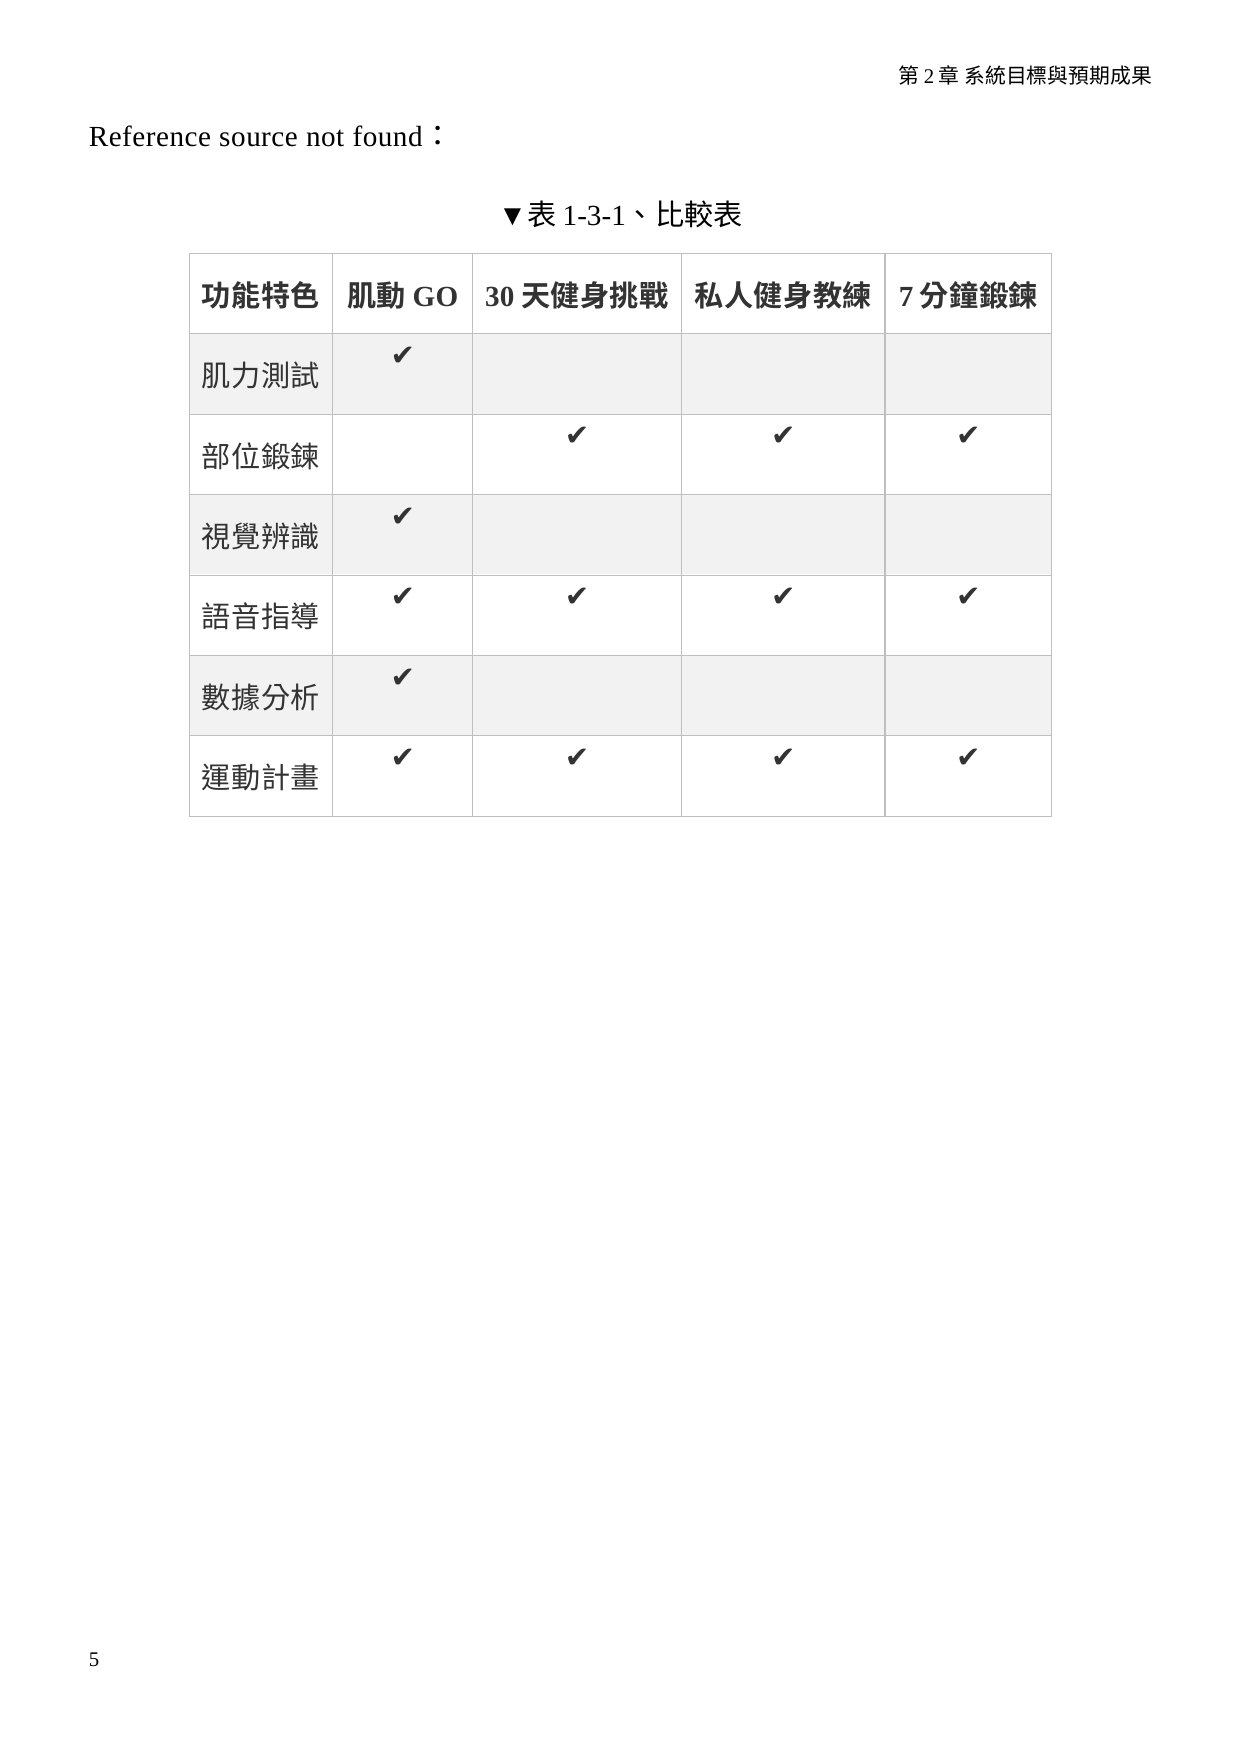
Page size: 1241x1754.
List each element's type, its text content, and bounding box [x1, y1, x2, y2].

table_cell [473, 334, 681, 414]
table_cell 部位鍛鍊 [190, 415, 332, 494]
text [89, 94, 1152, 173]
table_cell 視覺辨識 [190, 495, 332, 574]
table_cell 運動計畫 [190, 736, 332, 816]
table_cell [473, 495, 681, 574]
table_cell ✔ [473, 415, 681, 494]
table_cell ✔ [473, 736, 681, 816]
table_cell ✔ [886, 736, 1051, 816]
table_cell 數據分析 [190, 656, 332, 735]
table_cell ✔ [333, 576, 472, 655]
table_cell [886, 656, 1051, 735]
table_cell ✔ [473, 576, 681, 655]
table_cell ✔ [333, 656, 472, 735]
table_cell [333, 415, 472, 494]
table_cell ✔ [886, 576, 1051, 655]
table_cell 語音指導 [190, 576, 332, 655]
table_cell 肌力測試 [190, 334, 332, 414]
table_cell [682, 495, 884, 574]
table_cell ✔ [886, 415, 1051, 494]
table_header 7分鐘鍛鍊 [886, 254, 1051, 333]
table_cell ✔ [333, 495, 472, 574]
table_cell [682, 656, 884, 735]
table_cell [473, 656, 681, 735]
table_cell ✔ [682, 415, 884, 494]
table_cell [682, 334, 884, 414]
table_cell [886, 334, 1051, 414]
table_header 功能特色 [190, 254, 332, 333]
table_header 私人健身教練 [682, 254, 884, 333]
table_cell ✔ [333, 334, 472, 414]
table_cell ✔ [333, 736, 472, 816]
table_cell ✔ [682, 736, 884, 816]
table_cell [886, 495, 1051, 574]
table_header 30天健身挑戰 [473, 254, 681, 333]
table_cell ✔ [682, 576, 884, 655]
table_header 肌動GO [333, 254, 472, 333]
